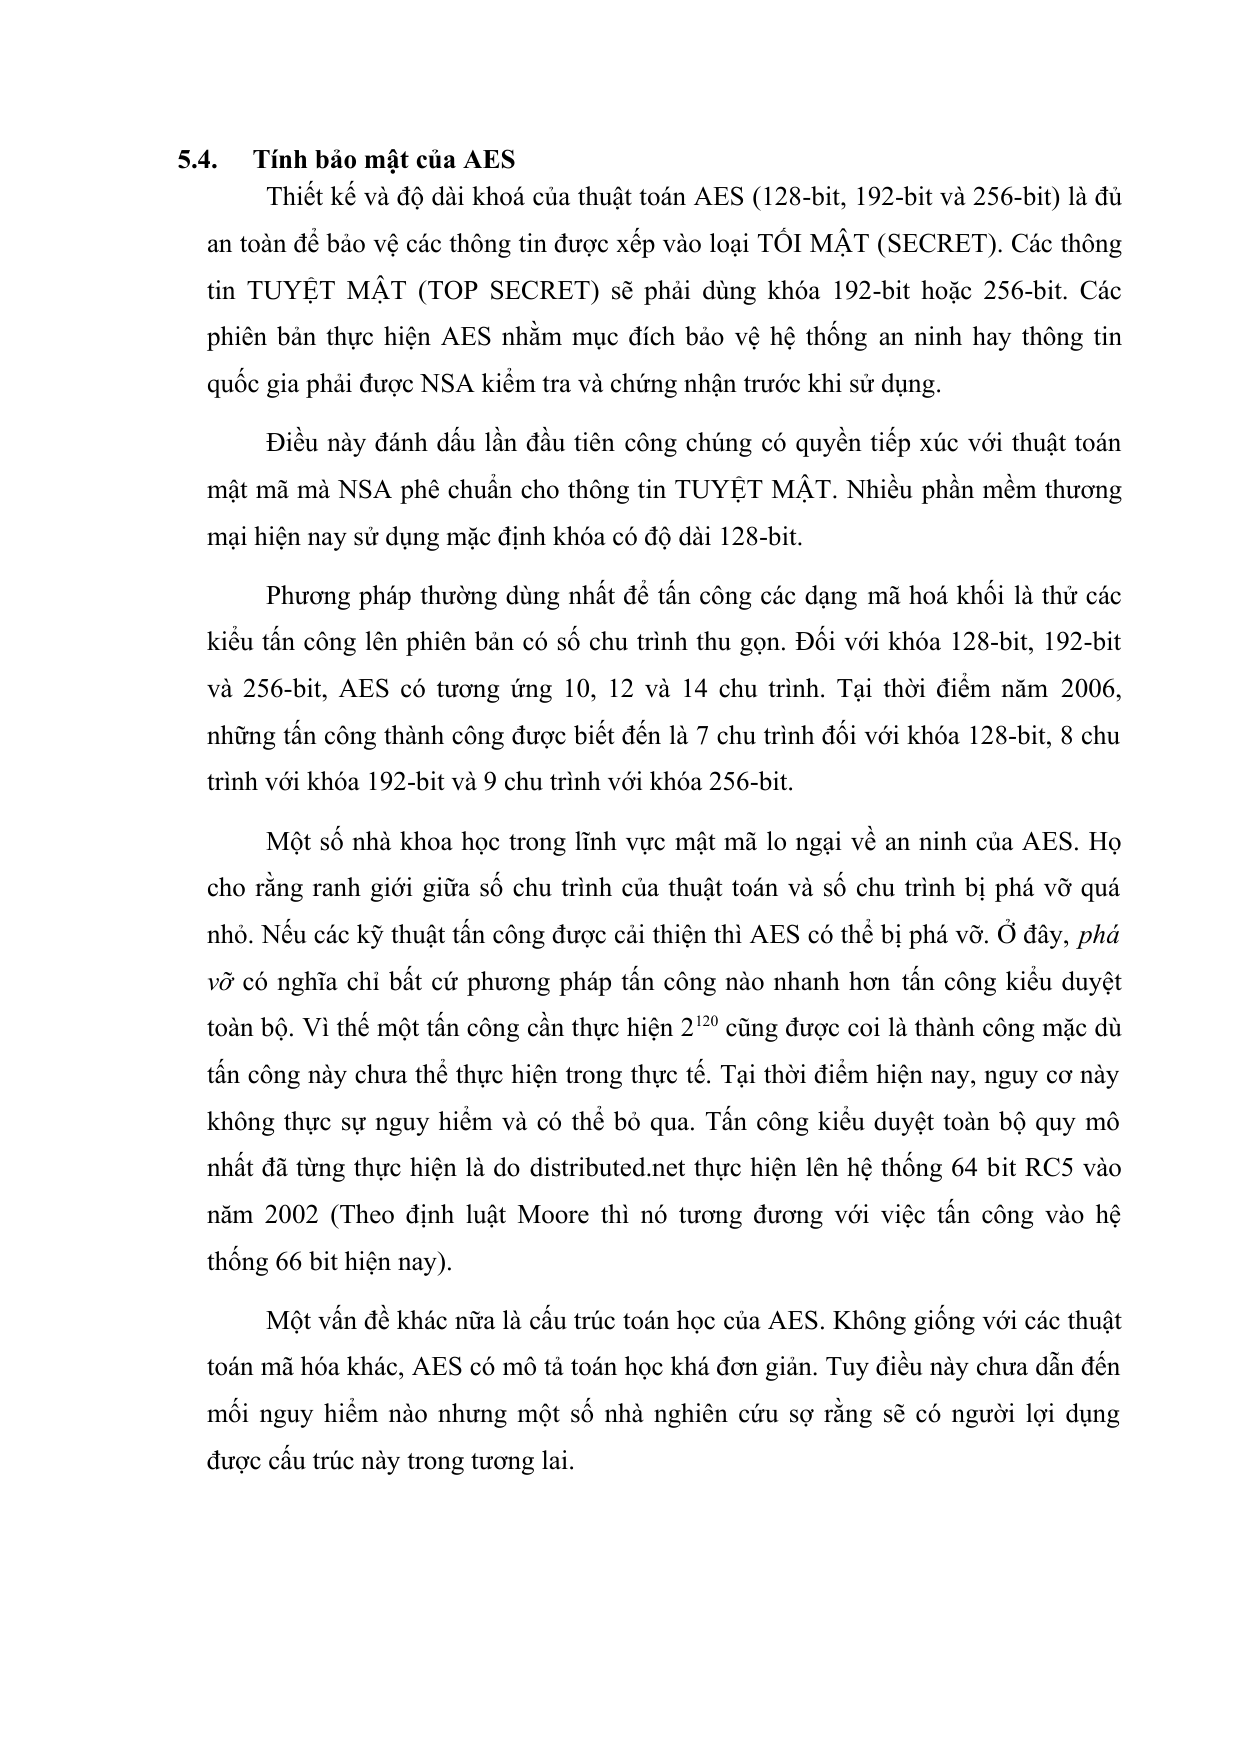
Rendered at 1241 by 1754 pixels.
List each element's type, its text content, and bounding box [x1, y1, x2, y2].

text Một vấn đề khác nữa là cấu trúc toán học của AES. Không giống với các thuật toán mã hóa khác, AES có mô tả toán học khá đơn giản. Tuy điều này chưa dẫn đến mối nguy hiểm nào nhưng một số nhà nghiên cứu sợ rằng sẽ có người lợi dụng được cấu trúc này trong tương lai. [207, 1304, 1122, 1475]
text Điều này đánh dấu lần đầu tiên công chúng có quyền tiếp xúc với thuật toán mật mã mà NSA phê chuẩn cho thông tin TUYỆT MẬT. Nhiều phần mềm thương mại hiện nay sử dụng mặc định khóa có độ dài 128-bit. [207, 426, 1122, 551]
text Một số nhà khoa học trong lĩnh vực mật mã lo ngại về an ninh của AES. Họ cho rằng ranh giới giữa số chu trình của thuật toán và số chu trình bị phá vỡ quá nhỏ. Nếu các kỹ thuật tấn công được cải thiện thì AES có thể bị phá vỡ. Ở đây, phá vỡ có nghĩa chỉ bất cứ phương pháp tấn công nào nhanh hơn tấn công kiểu duyệt toàn bộ. Vì thế một tấn công cần thực hiện 2120 cũng được coi là thành công mặc dù tấn công này chưa thể thực hiện trong thực tế. Tại thời điểm hiện nay, nguy cơ này không thực sự nguy hiểm và có thể bỏ qua. Tấn công kiểu duyệt toàn bộ quy mô nhất đã từng thực hiện là do distributed.net thực hiện lên hệ thống 64 bit RC5 vào năm 2002 (Theo định luật Moore thì nó tương đương với việc tấn công vào hệ thống 66 bit hiện nay). [207, 825, 1122, 1276]
subtitle Tính bảo mật của AES [177, 143, 1122, 174]
text Thiết kế và độ dài khoá của thuật toán AES (128-bit, 192-bit và 256-bit) là đủ an toàn để bảo vệ các thông tin được xếp vào loại TỐI MẬT (SECRET). Các thông tin TUYỆT MẬT (TOP SECRET) sẽ phải dùng khóa 192-bit hoặc 256-bit. Các phiên bản thực hiện AES nhằm mục đích bảo vệ hệ thống an ninh hay thông tin quốc gia phải được NSA kiểm tra và chứng nhận trước khi sử dụng. [207, 181, 1122, 398]
text Phương pháp thường dùng nhất để tấn công các dạng mã hoá khối là thử các kiểu tấn công lên phiên bản có số chu trình thu gọn. Đối với khóa 128-bit, 192-bit và 256-bit, AES có tương ứng 10, 12 và 14 chu trình. Tại thời điểm năm 2006, những tấn công thành công được biết đến là 7 chu trình đối với khóa 128-bit, 8 chu trình với khóa 192-bit và 9 chu trình với khóa 256-bit. [207, 579, 1122, 797]
